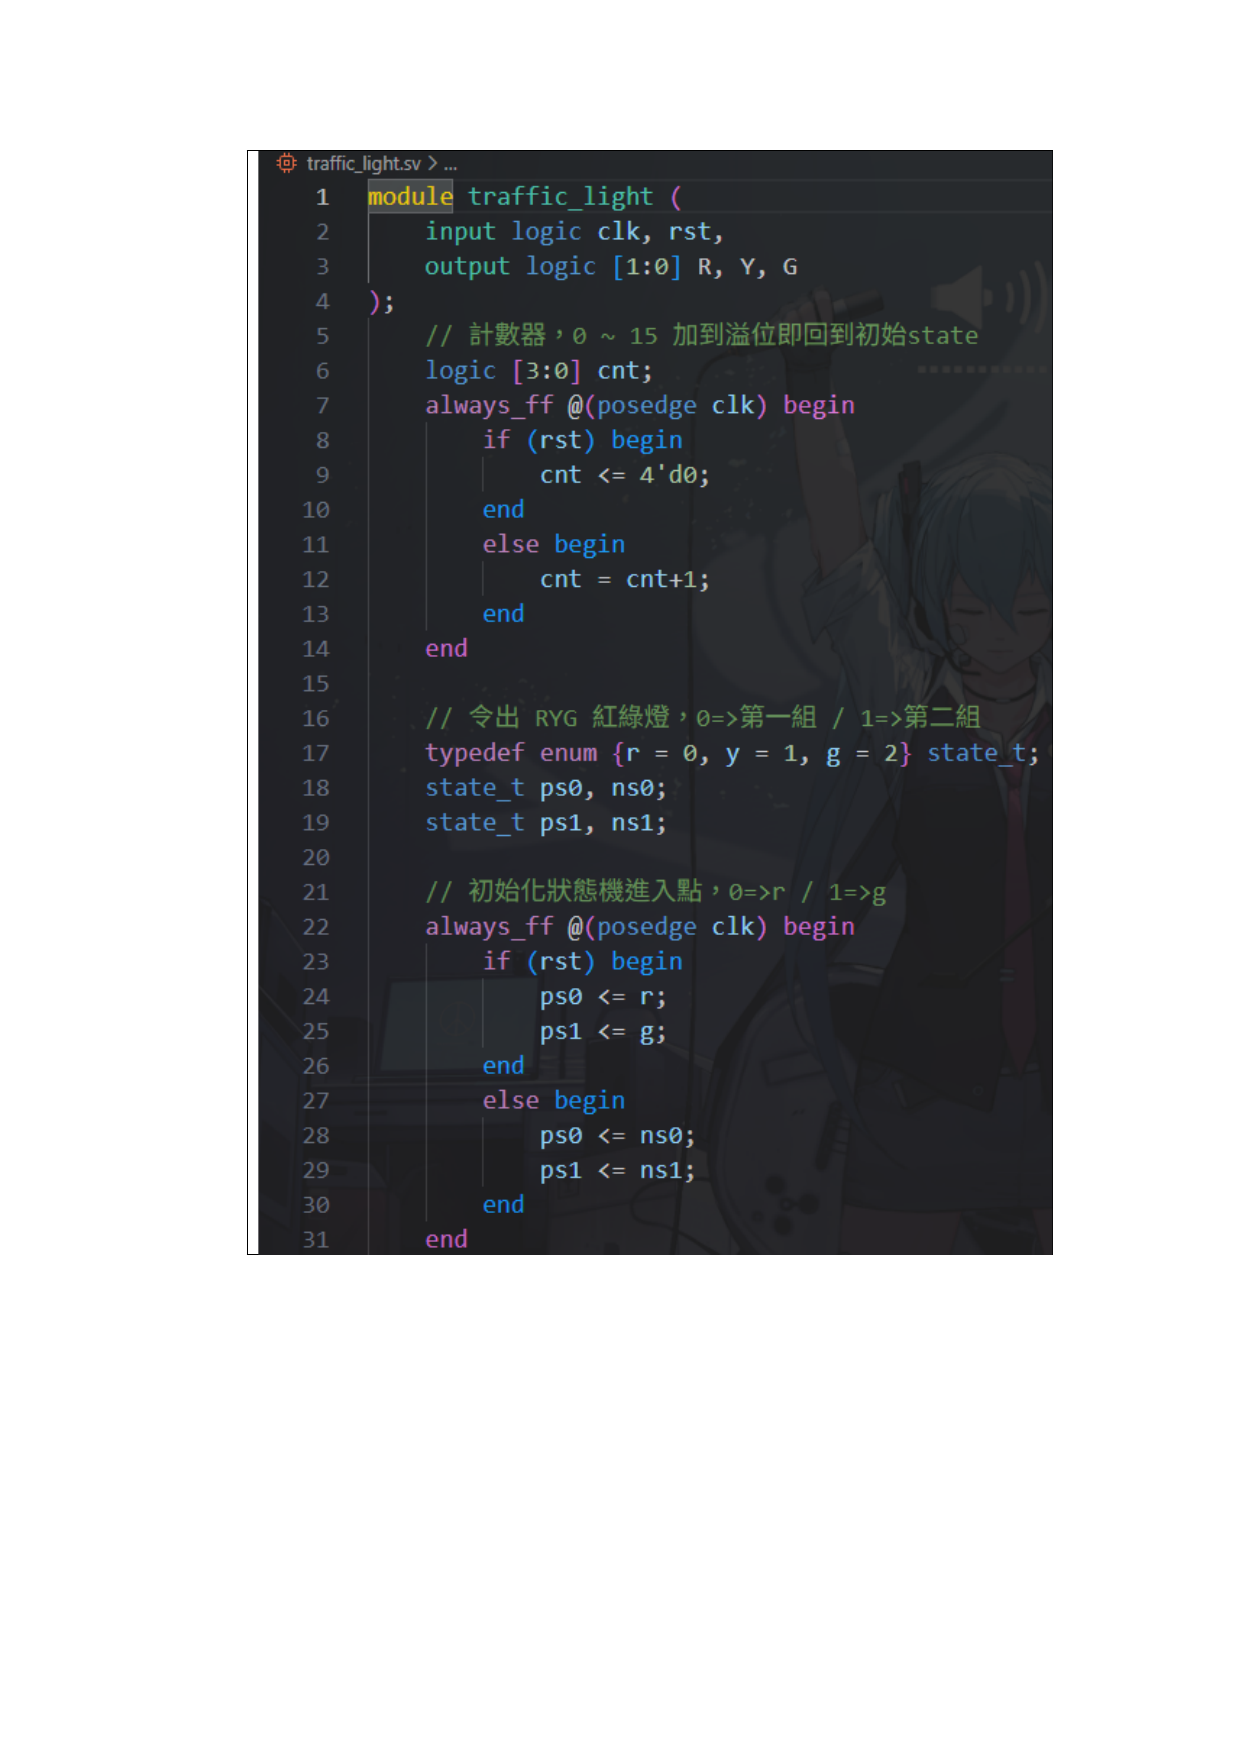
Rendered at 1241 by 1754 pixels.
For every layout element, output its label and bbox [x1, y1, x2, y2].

table_header [248, 151, 258, 1254]
picture [258, 151, 1053, 1255]
